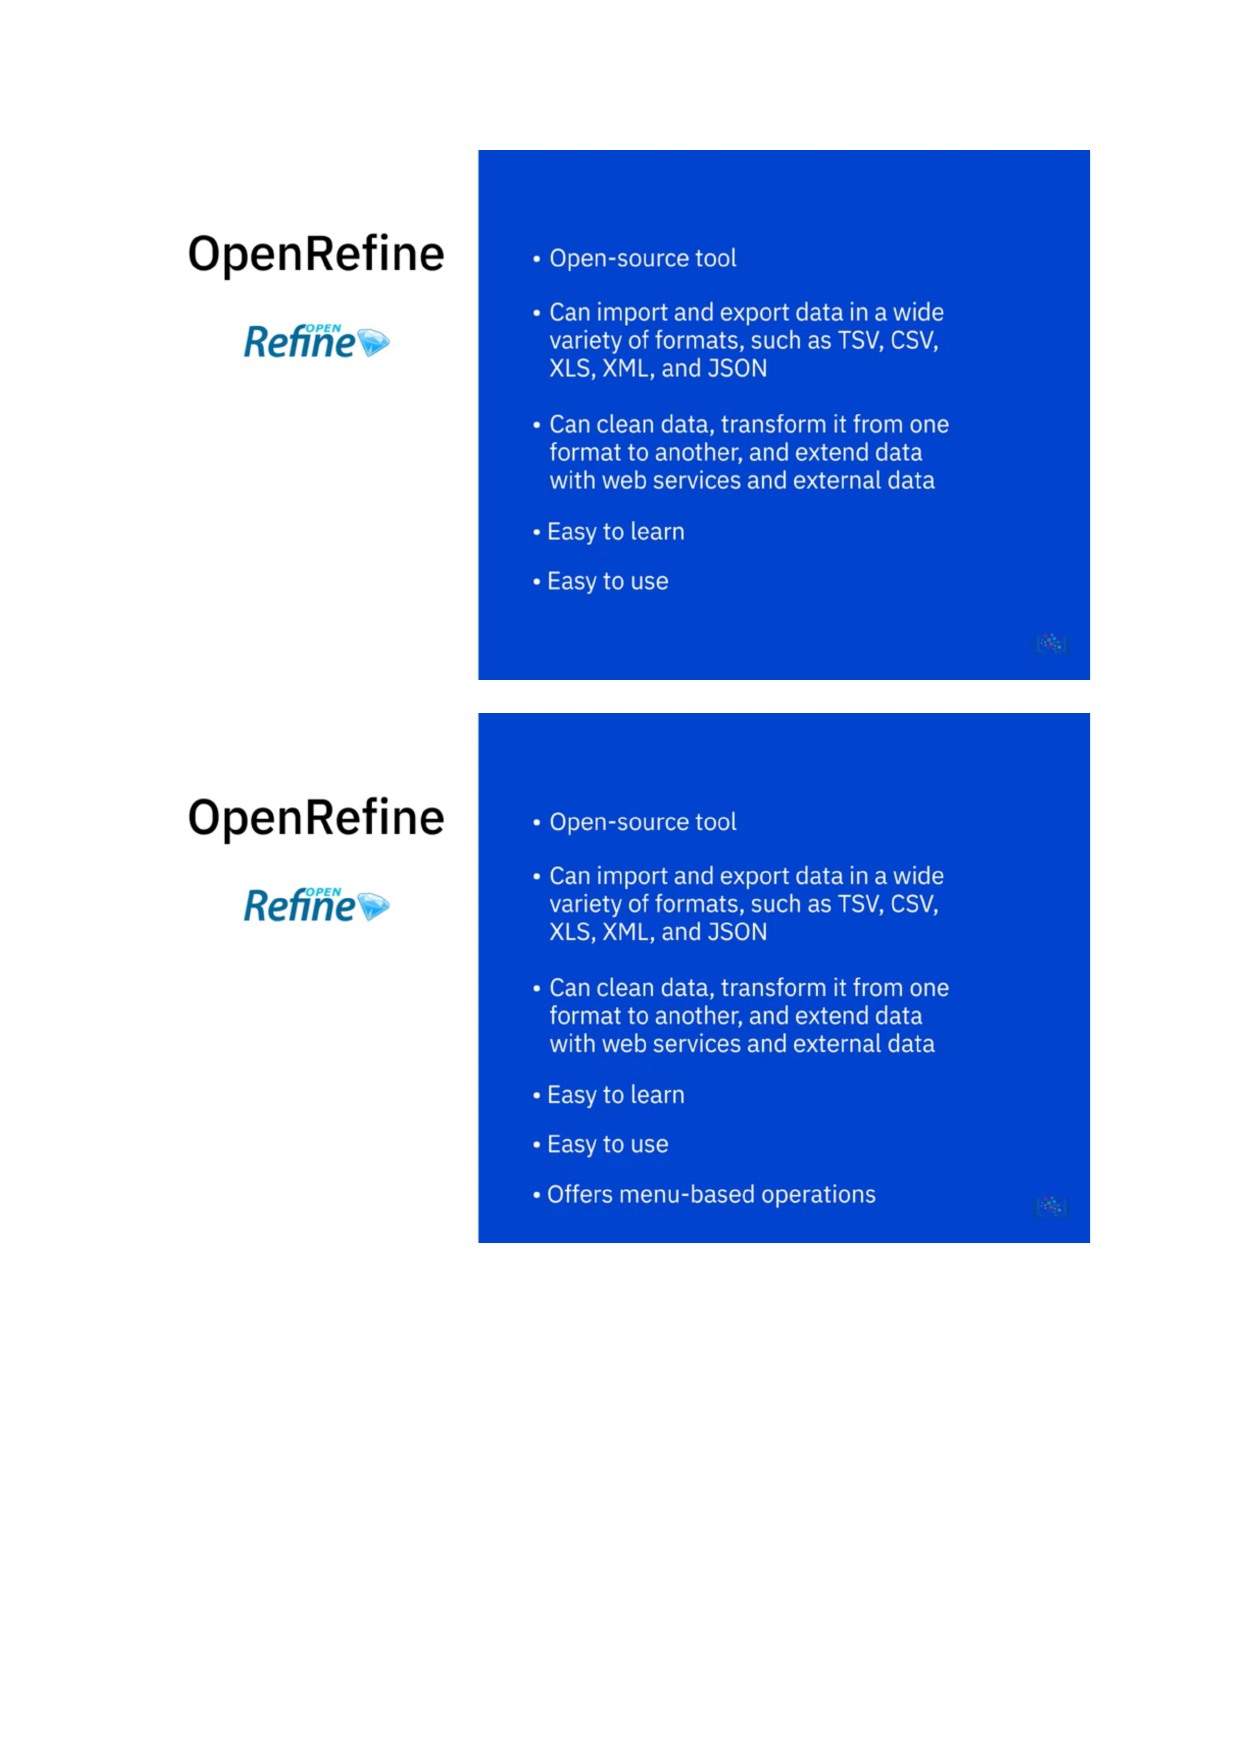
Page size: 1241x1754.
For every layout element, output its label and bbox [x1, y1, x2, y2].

picture [150, 150, 1091, 680]
picture [150, 713, 1091, 1243]
